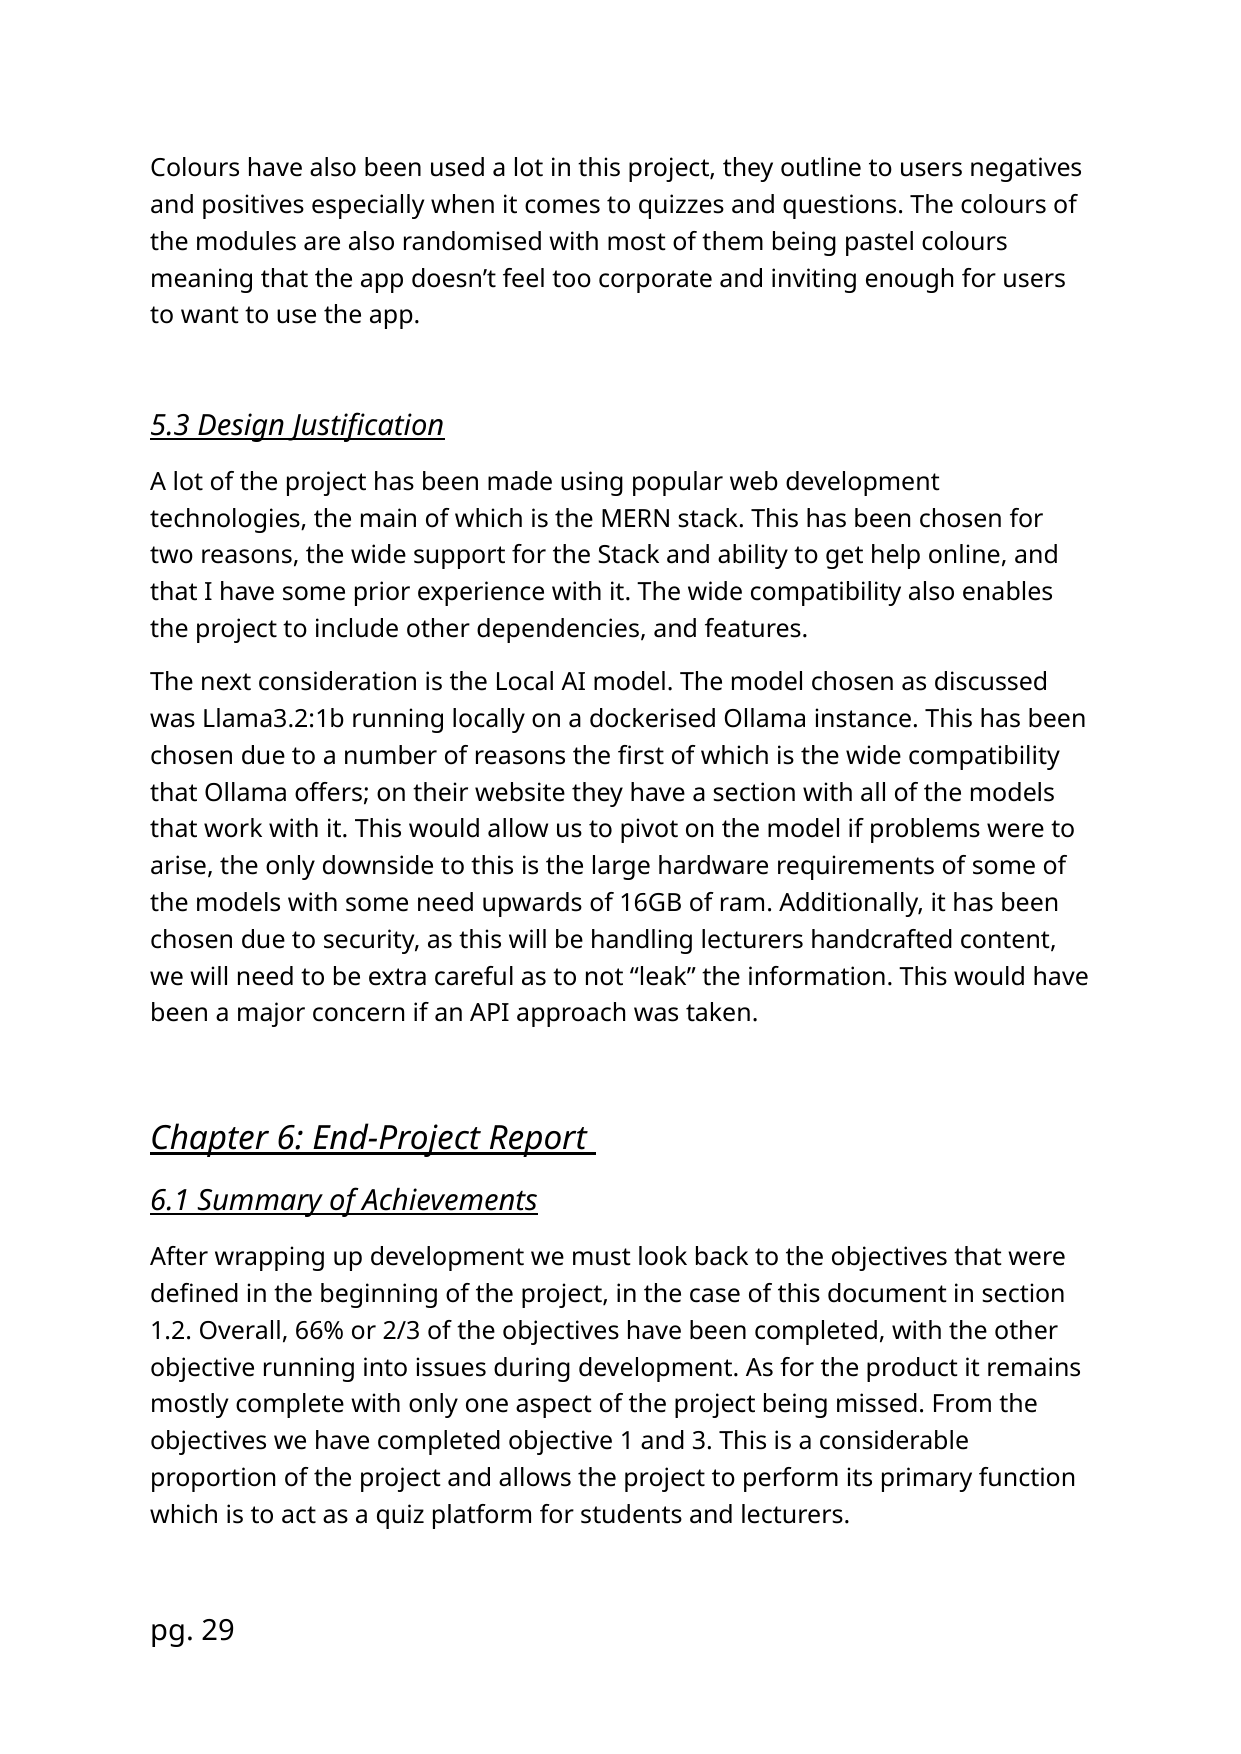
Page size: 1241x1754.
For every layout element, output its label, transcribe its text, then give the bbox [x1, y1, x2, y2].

text 5.3 Design Justification [150, 404, 1090, 444]
text The next consideration is the Local AI model. The model chosen as discussed was Llama3.2:1b running locally on a dockerised Ollama instance. This has been chosen due to a number of reasons the first of which is the wide compatibility that Ollama offers; on their website they have a section with all of the models that work with it. This would allow us to pivot on the model if problems were to arise, the only downside to this is the large hardware requirements of some of the models with some need upwards of 16GB of ram. Additionally, it has been chosen due to security, as this will be handling lecturers handcrafted content, we will need to be extra careful as to not “leak” the information. This would have been a major concern if an API approach was taken. [150, 664, 1090, 1029]
text Chapter 6: End-Project Report [150, 1114, 1090, 1159]
text A lot of the project has been made using popular web development technologies, the main of which is the MERN stack. This has been chosen for two reasons, the wide support for the Stack and ability to get help online, and that I have some prior experience with it. The wide compatibility also enables the project to include other dependencies, and features. [150, 463, 1090, 644]
text After wrapping up development we must look back to the objectives that were defined in the beginning of the project, in the case of this document in section 1.2. Overall, 66% or 2/3 of the objectives have been completed, with the other objective running into issues during development. As for the product it remains mostly complete with only one aspect of the project being missed. From the objectives we have completed objective 1 and 3. This is a considerable proportion of the project and allows the project to perform its primary function which is to act as a quiz platform for students and lecturers. [150, 1239, 1090, 1531]
text 6.1 Summary of Achievements [150, 1179, 1090, 1219]
text Colours have also been used a lot in this project, they outline to users negatives and positives especially when it comes to quizzes and questions. The colours of the modules are also randomised with most of them being pastel colours meaning that the app doesn’t feel too corporate and inviting enough for users to want to use the app. [150, 150, 1090, 331]
